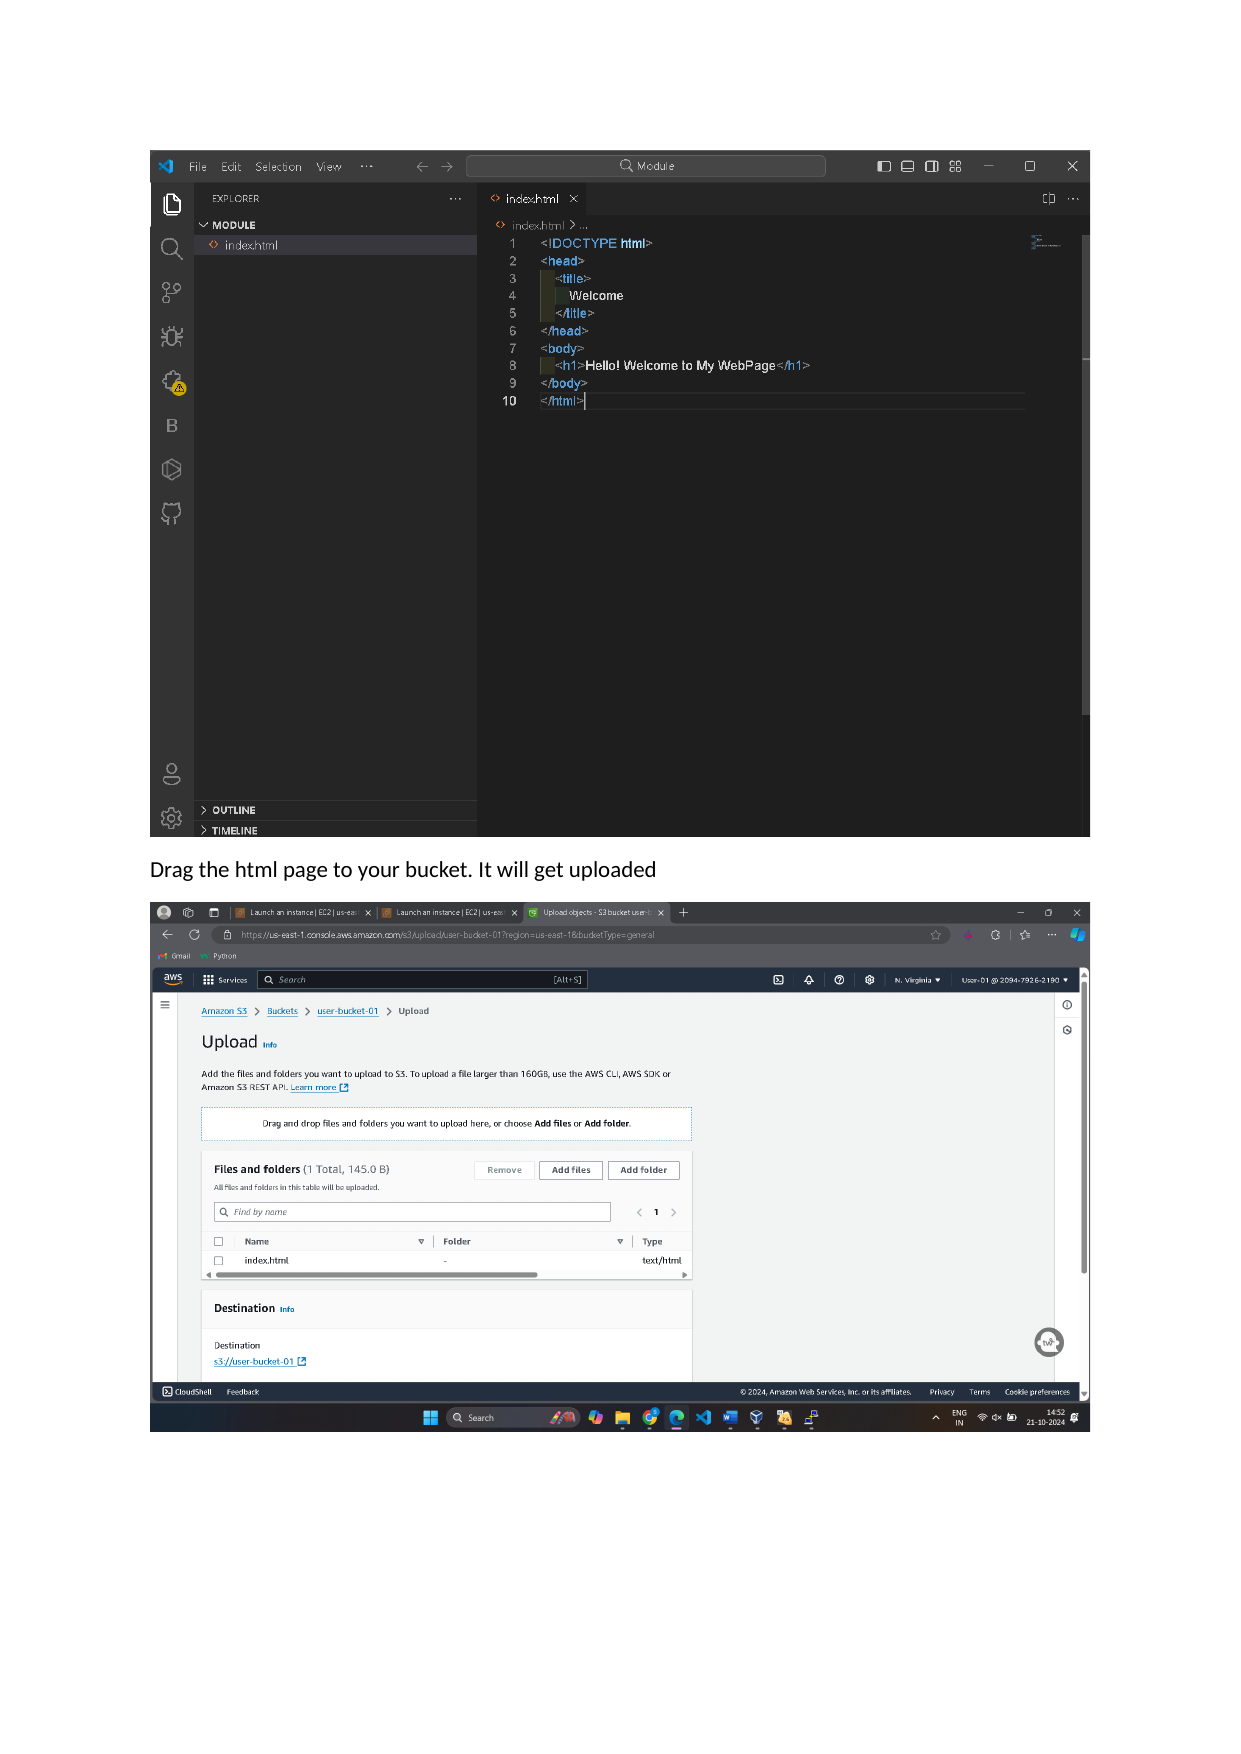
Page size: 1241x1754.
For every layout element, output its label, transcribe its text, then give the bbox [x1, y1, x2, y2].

picture [150, 902, 1091, 1432]
picture [150, 150, 1091, 837]
text Drag the html page to your bucket. It will get uploaded [150, 856, 1090, 884]
